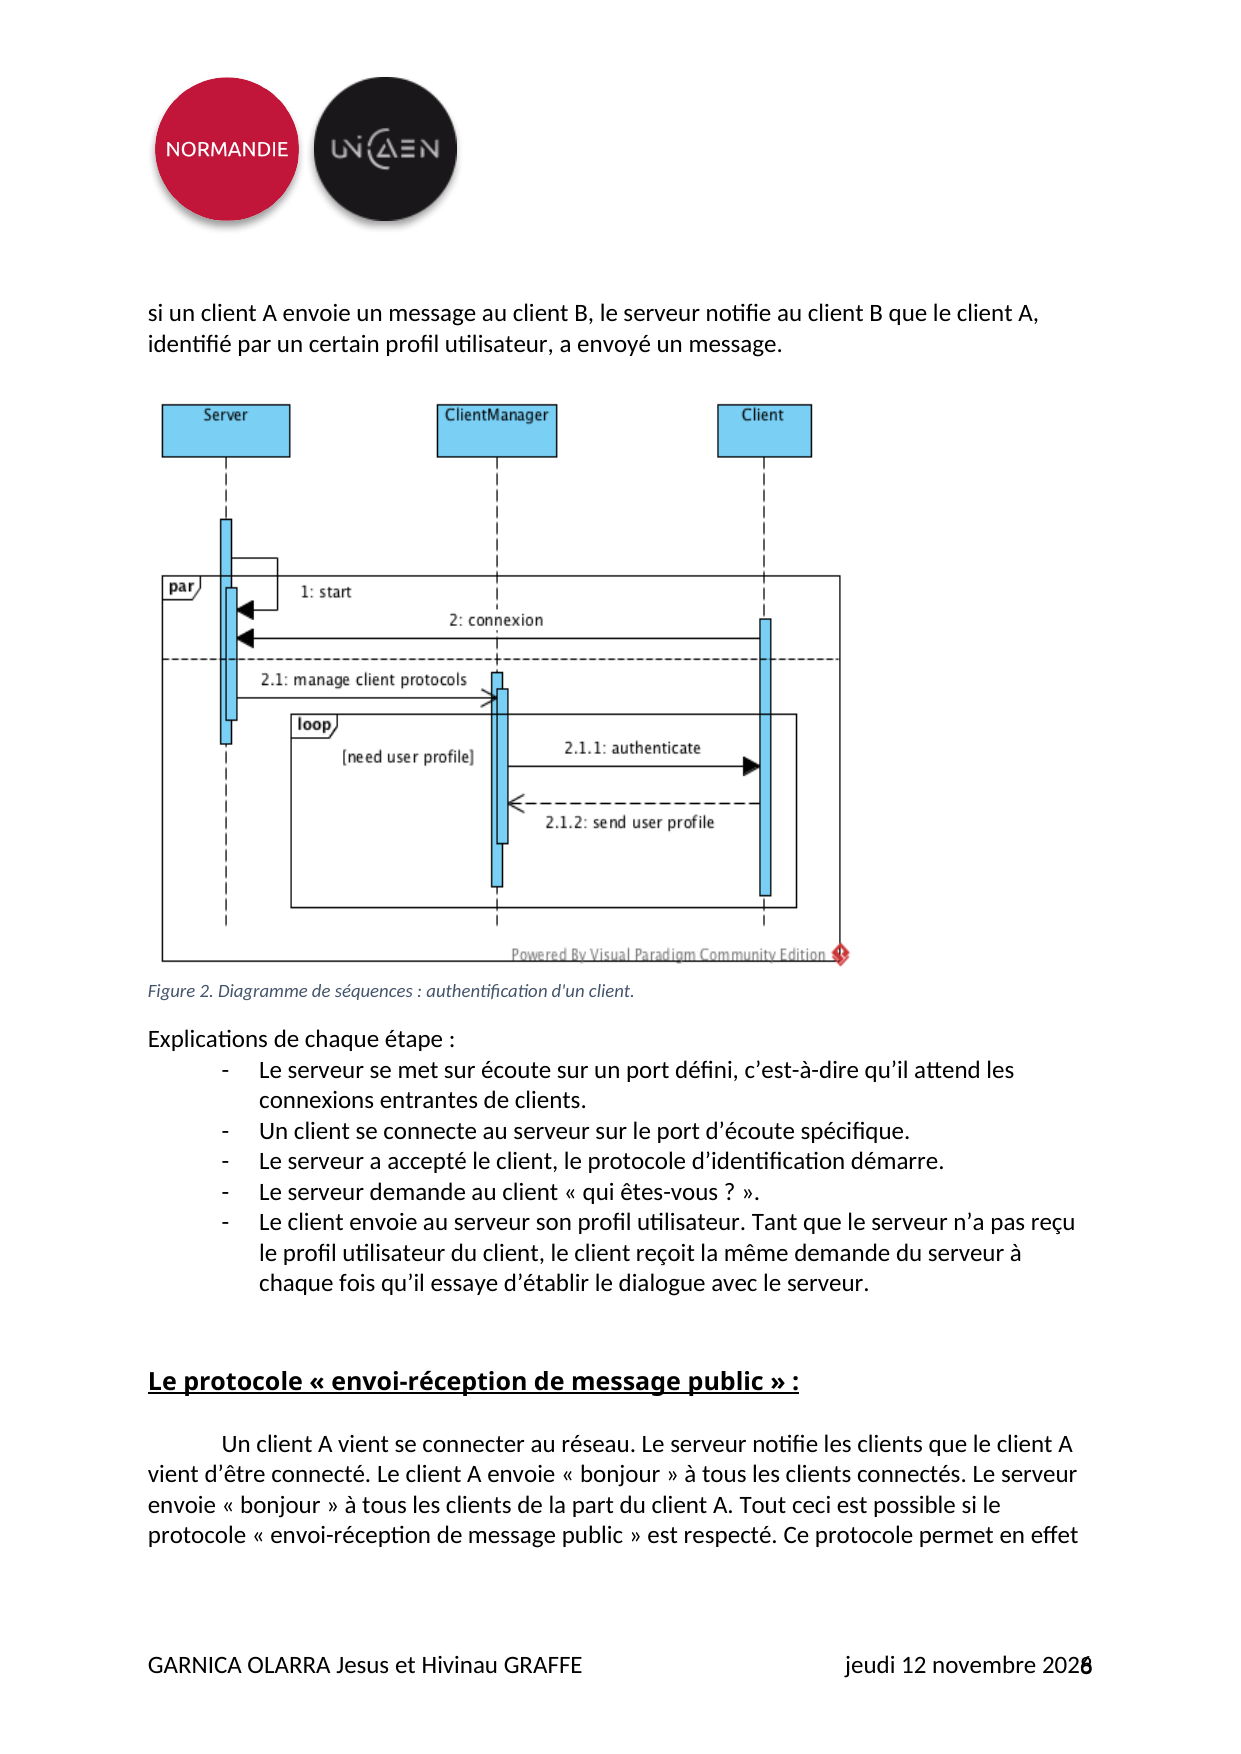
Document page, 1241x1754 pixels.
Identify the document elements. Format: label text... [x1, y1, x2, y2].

list Un client se connecte au serveur sur le port d’écoute spécifique. [221, 1115, 1093, 1145]
list Le serveur se met sur écoute sur un port défini, c’est-à-dire qu’il attend les connexions entrantes de clients. [221, 1054, 1093, 1115]
picture [147, 389, 857, 980]
text Explications de chaque étape : [148, 1023, 1093, 1054]
picture [155, 77, 299, 221]
subtitle Le protocole « envoi-réception de message public » : [148, 1363, 1093, 1397]
list Le serveur a accepté le client, le protocole d’identification démarre. [221, 1145, 1093, 1176]
picture [314, 77, 457, 221]
list Le serveur demande au client « qui êtes-vous ? ». [221, 1176, 1093, 1206]
list Le client envoie au serveur son profil utilisateur. Tant que le serveur n’a pas reçu le profil utilisateur du client, le client reçoit la même demande du serveur à chaque fois qu’il essaye d’établir le dialogue avec le serveur. [221, 1206, 1093, 1298]
